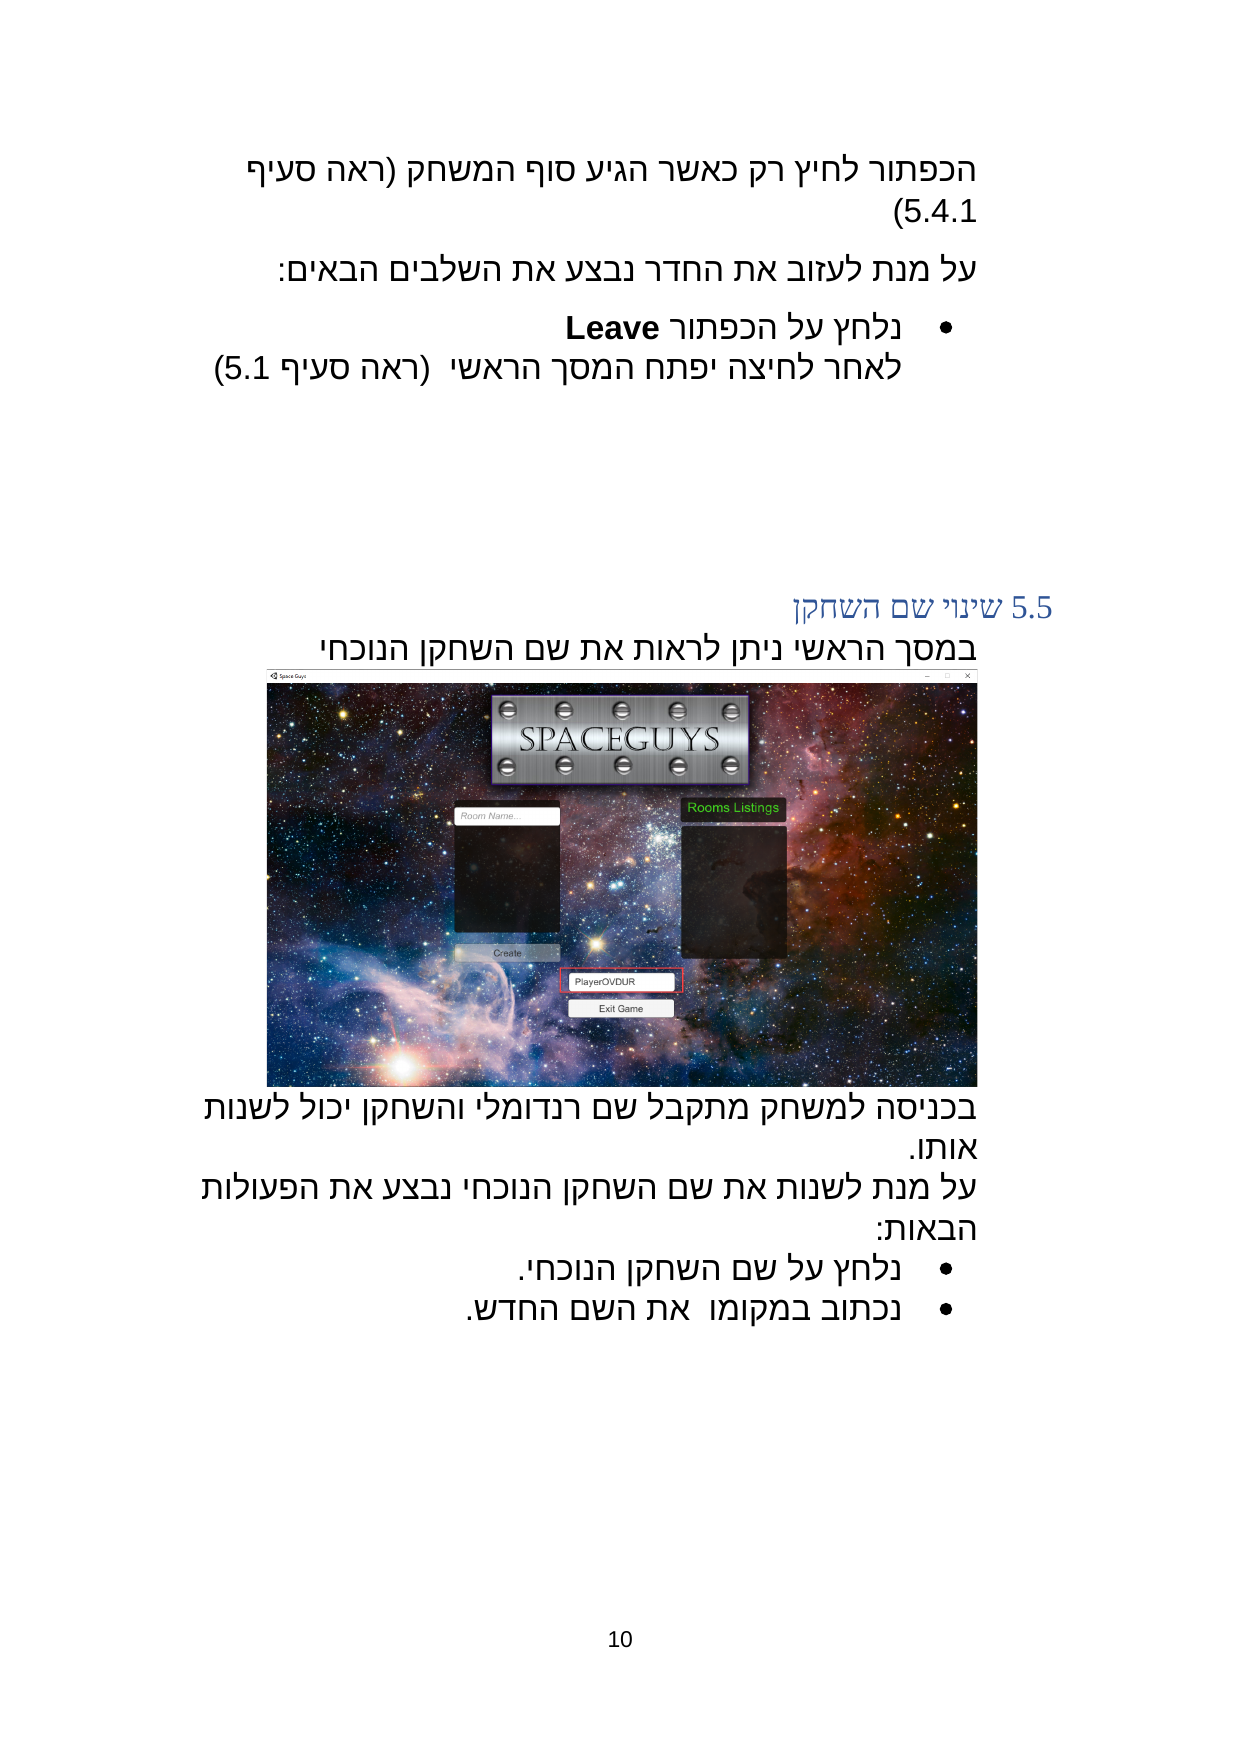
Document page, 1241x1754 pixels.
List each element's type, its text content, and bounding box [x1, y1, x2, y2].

text על מנת לעזוב את החדר נבצע את השלבים הבאים: [187, 249, 978, 288]
subtitle 5.5 שינוי שם השחקן [187, 588, 1053, 626]
list נלחץ על הכפתור Leave [187, 308, 940, 346]
list נלחץ על שם השחקן הנוכחי. [187, 1249, 940, 1288]
list לאחר לחיצה יפתח המסך הראשי (ראה סעיף 5.1) [187, 348, 903, 387]
picture [266, 669, 978, 1087]
list במסך הראשי ניתן לראות את שם השחקן הנוכחי [187, 629, 978, 668]
list נכתוב במקומו את השם החדש. [187, 1289, 940, 1328]
text הכפתור לחיץ רק כאשר הגיע סוף המשחק (ראה סעיף 5.4.1) [187, 150, 978, 230]
list בכניסה למשחק מתקבל שם רנדומלי והשחקן יכול לשנות אותו. [187, 1088, 978, 1167]
list על מנת לשנות את שם השחקן הנוכחי נבצע את הפעולות הבאות: [187, 1168, 978, 1247]
